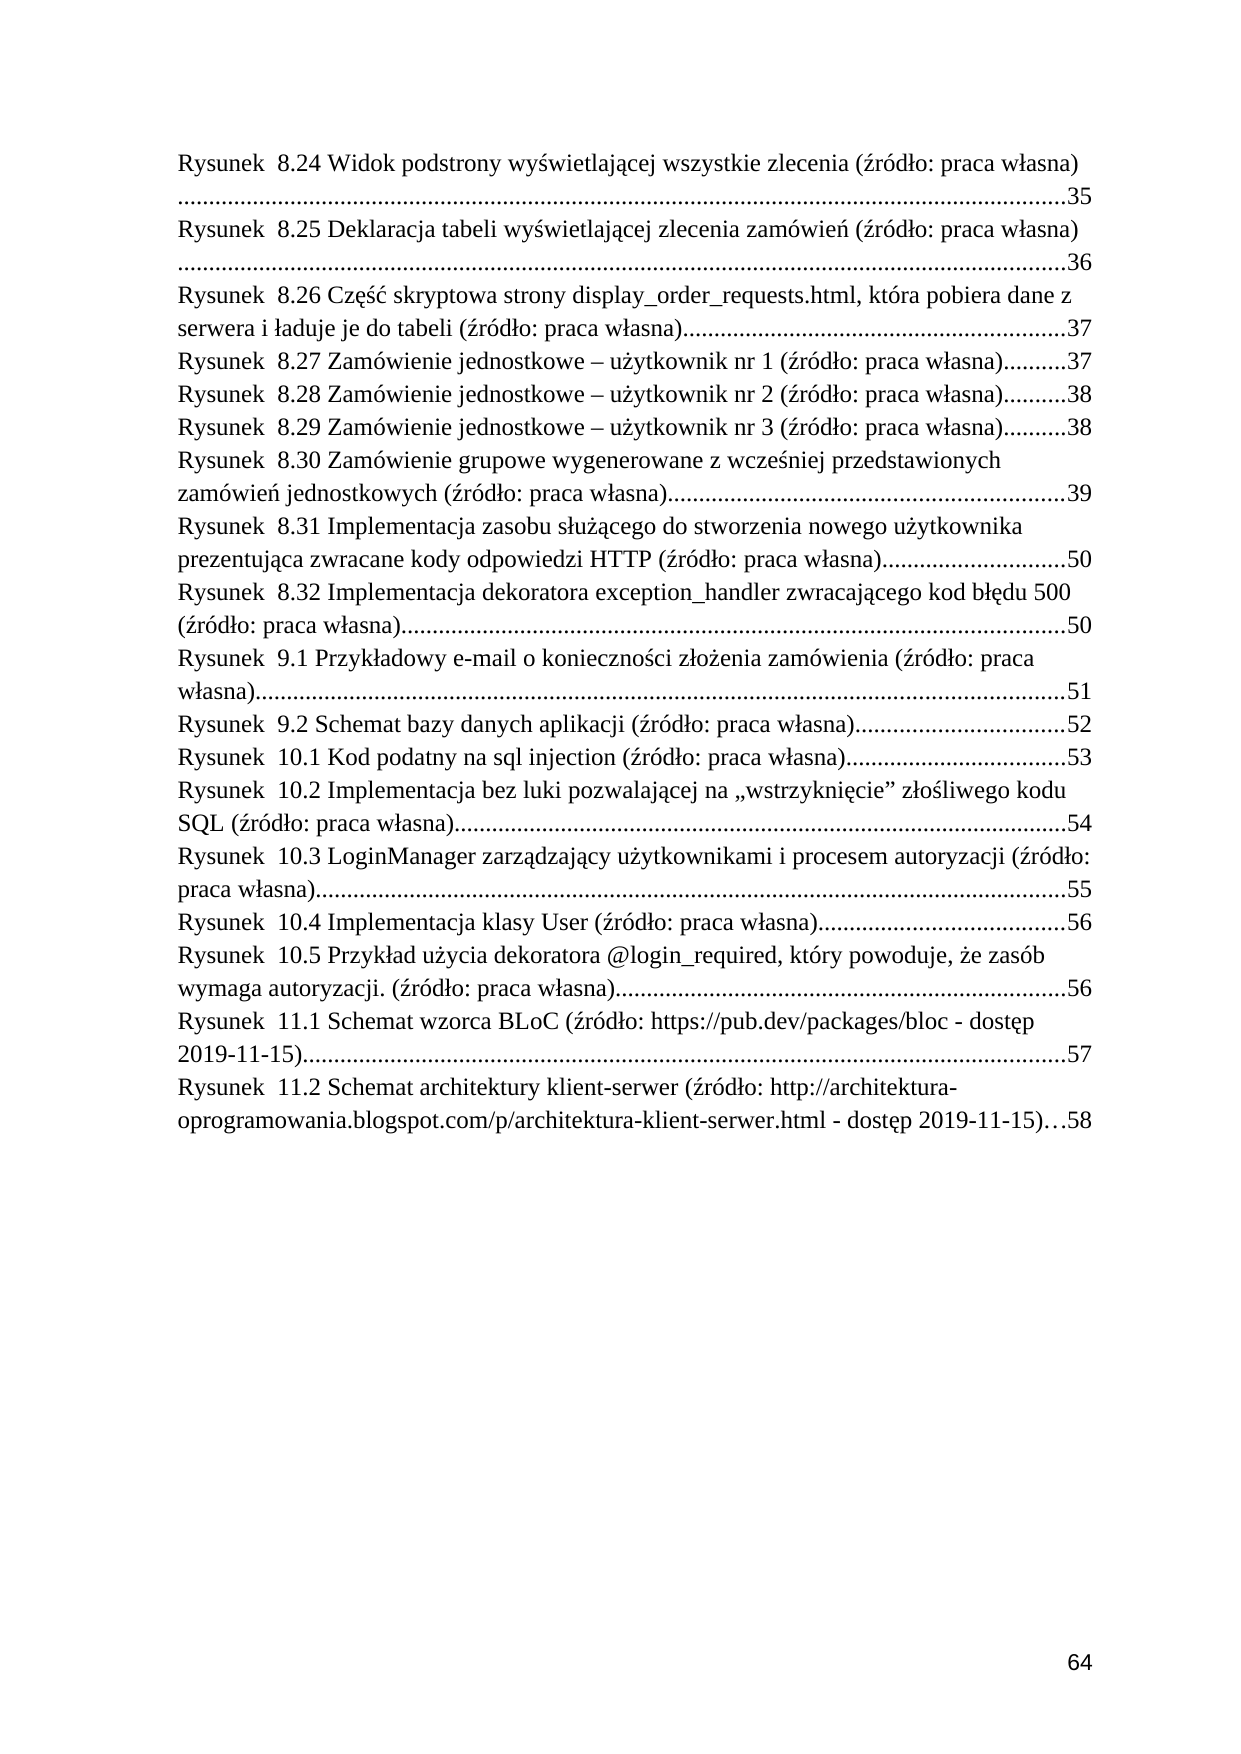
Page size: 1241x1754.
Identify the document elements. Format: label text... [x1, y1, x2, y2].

text Rysunek 8.28 Zamówienie jednostkowe – użytkownik nr 2 (źródło: praca własna) 38 [177, 379, 1092, 408]
text Rysunek 8.29 Zamówienie jednostkowe – użytkownik nr 3 (źródło: praca własna) 38 [177, 412, 1092, 441]
text Rysunek 11.2 Schemat architektury klient-serwer (źródło: http://architektura-oprogramowania.blogspot.com/p/architektura-klient-serwer.html - dostęp 2019-11-15) 58 [177, 1072, 1092, 1134]
text Rysunek 10.2 Implementacja bez luki pozwalającej na „wstrzyknięcie” złośliwego kodu SQL (źródło: praca własna) 54 [177, 775, 1092, 837]
text Rysunek 9.1 Przykładowy e-mail o konieczności złożenia zamówienia (źródło: praca własna) 51 [177, 643, 1092, 705]
text Rysunek 8.24 Widok podstrony wyświetlającej wszystkie zlecenia (źródło: praca własna) 35 [177, 148, 1092, 209]
text Rysunek 8.32 Implementacja dekoratora exception_handler zwracającego kod błędu 500 (źródło: praca własna) 50 [177, 577, 1092, 639]
text Rysunek 9.2 Schemat bazy danych aplikacji (źródło: praca własna) 52 [177, 709, 1092, 738]
text Rysunek 11.1 Schemat wzorca BLoC (źródło: https://pub.dev/packages/bloc - dostęp 2019-11-15) 57 [177, 1006, 1092, 1068]
text Rysunek 8.27 Zamówienie jednostkowe – użytkownik nr 1 (źródło: praca własna) 37 [177, 346, 1092, 374]
text Rysunek 8.25 Deklaracja tabeli wyświetlającej zlecenia zamówień (źródło: praca własna) 36 [177, 214, 1092, 276]
text Rysunek 8.30 Zamówienie grupowe wygenerowane z wcześniej przedstawionych zamówień jednostkowych (źródło: praca własna) 39 [177, 445, 1092, 507]
text Rysunek 8.26 Część skryptowa strony display_order_requests.html, która pobiera dane z serwera i ładuje je do tabeli (źródło: praca własna) 37 [177, 280, 1092, 342]
text Rysunek 8.31 Implementacja zasobu służącego do stworzenia nowego użytkownika prezentująca zwracane kody odpowiedzi HTTP (źródło: praca własna) 50 [177, 511, 1092, 573]
text Rysunek 10.4 Implementacja klasy User (źródło: praca własna) 56 [177, 907, 1092, 936]
text Rysunek 10.3 LoginManager zarządzający użytkownikami i procesem autoryzacji (źródło: praca własna) 55 [177, 841, 1092, 903]
text Rysunek 10.5 Przykład użycia dekoratora @login_required, który powoduje, że zasób wymaga autoryzacji. (źródło: praca własna) 56 [177, 940, 1092, 1002]
text Rysunek 10.1 Kod podatny na sql injection (źródło: praca własna) 53 [177, 742, 1092, 771]
